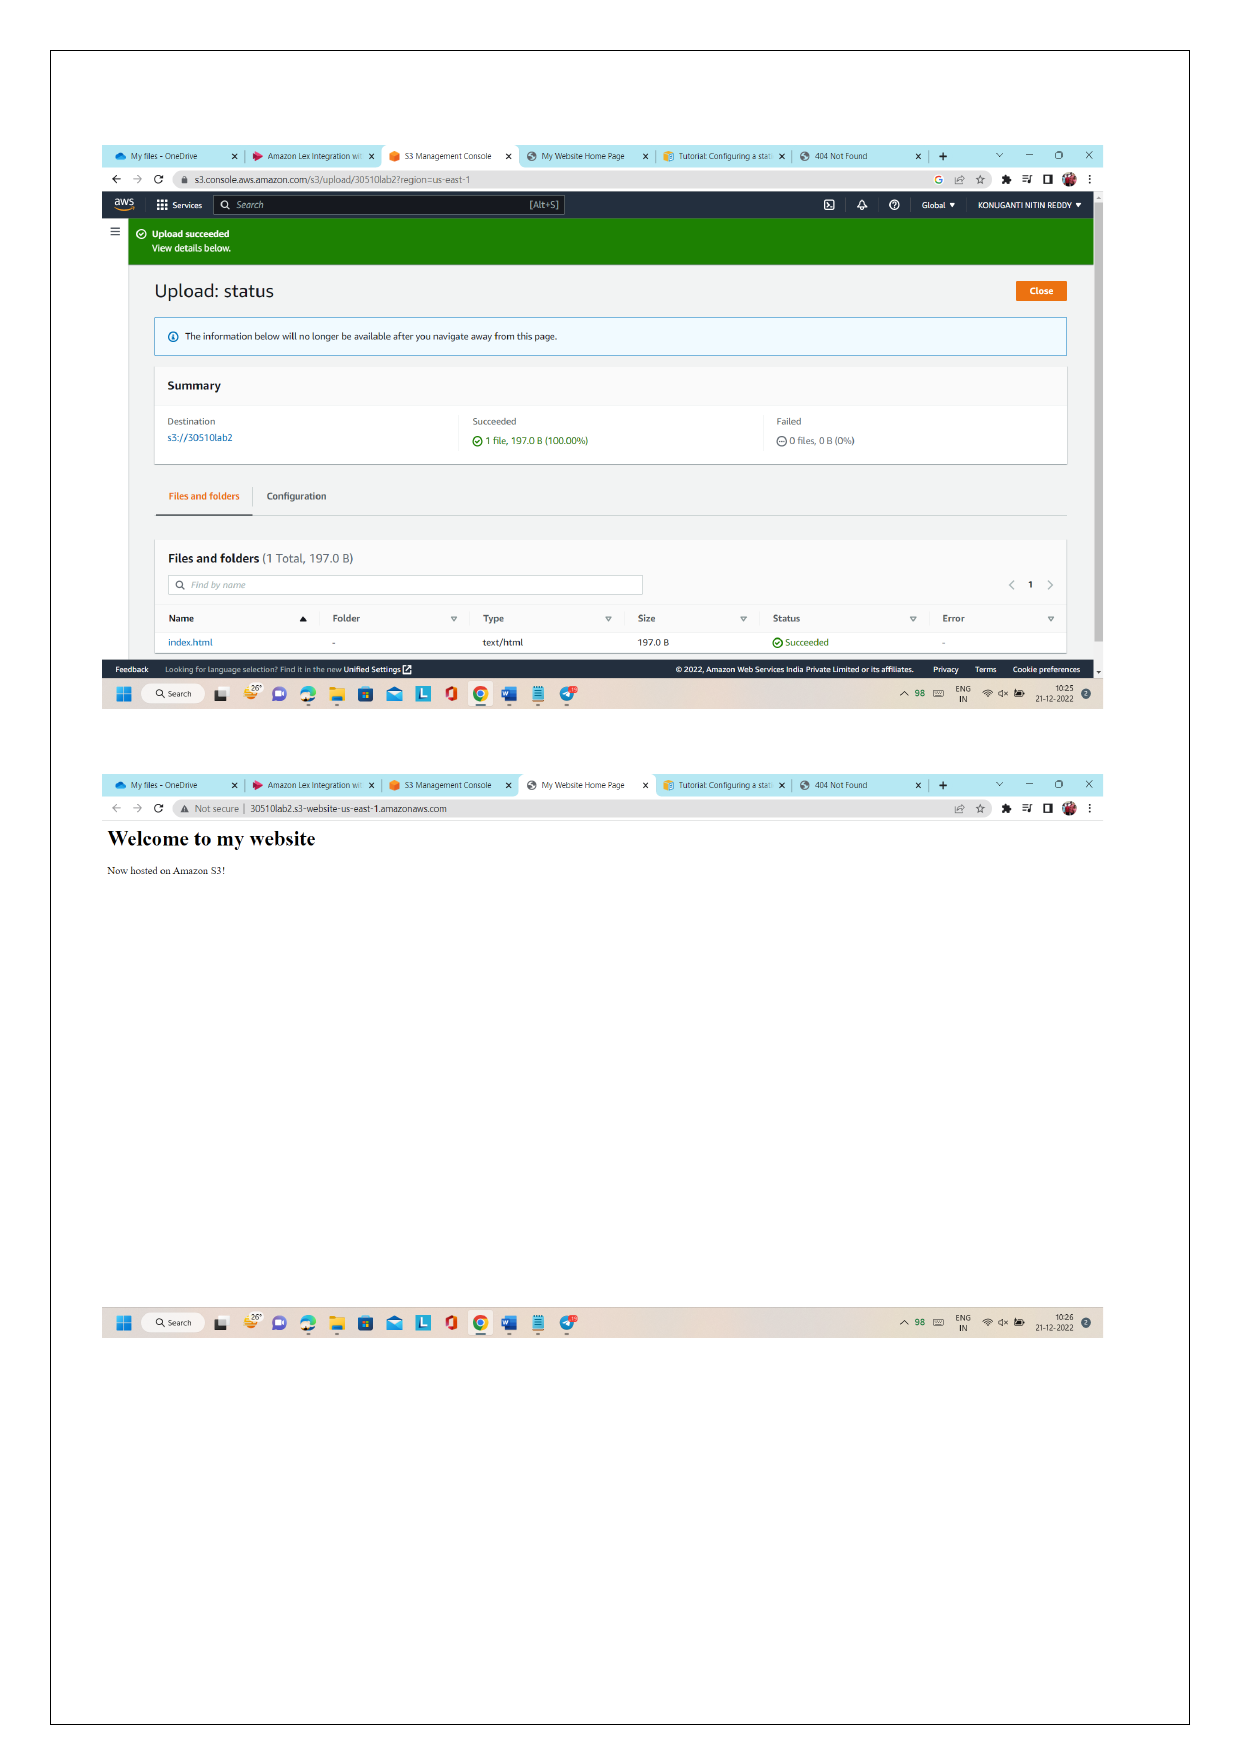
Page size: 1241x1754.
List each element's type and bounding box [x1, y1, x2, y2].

picture [102, 774, 1104, 1338]
picture [102, 145, 1104, 709]
